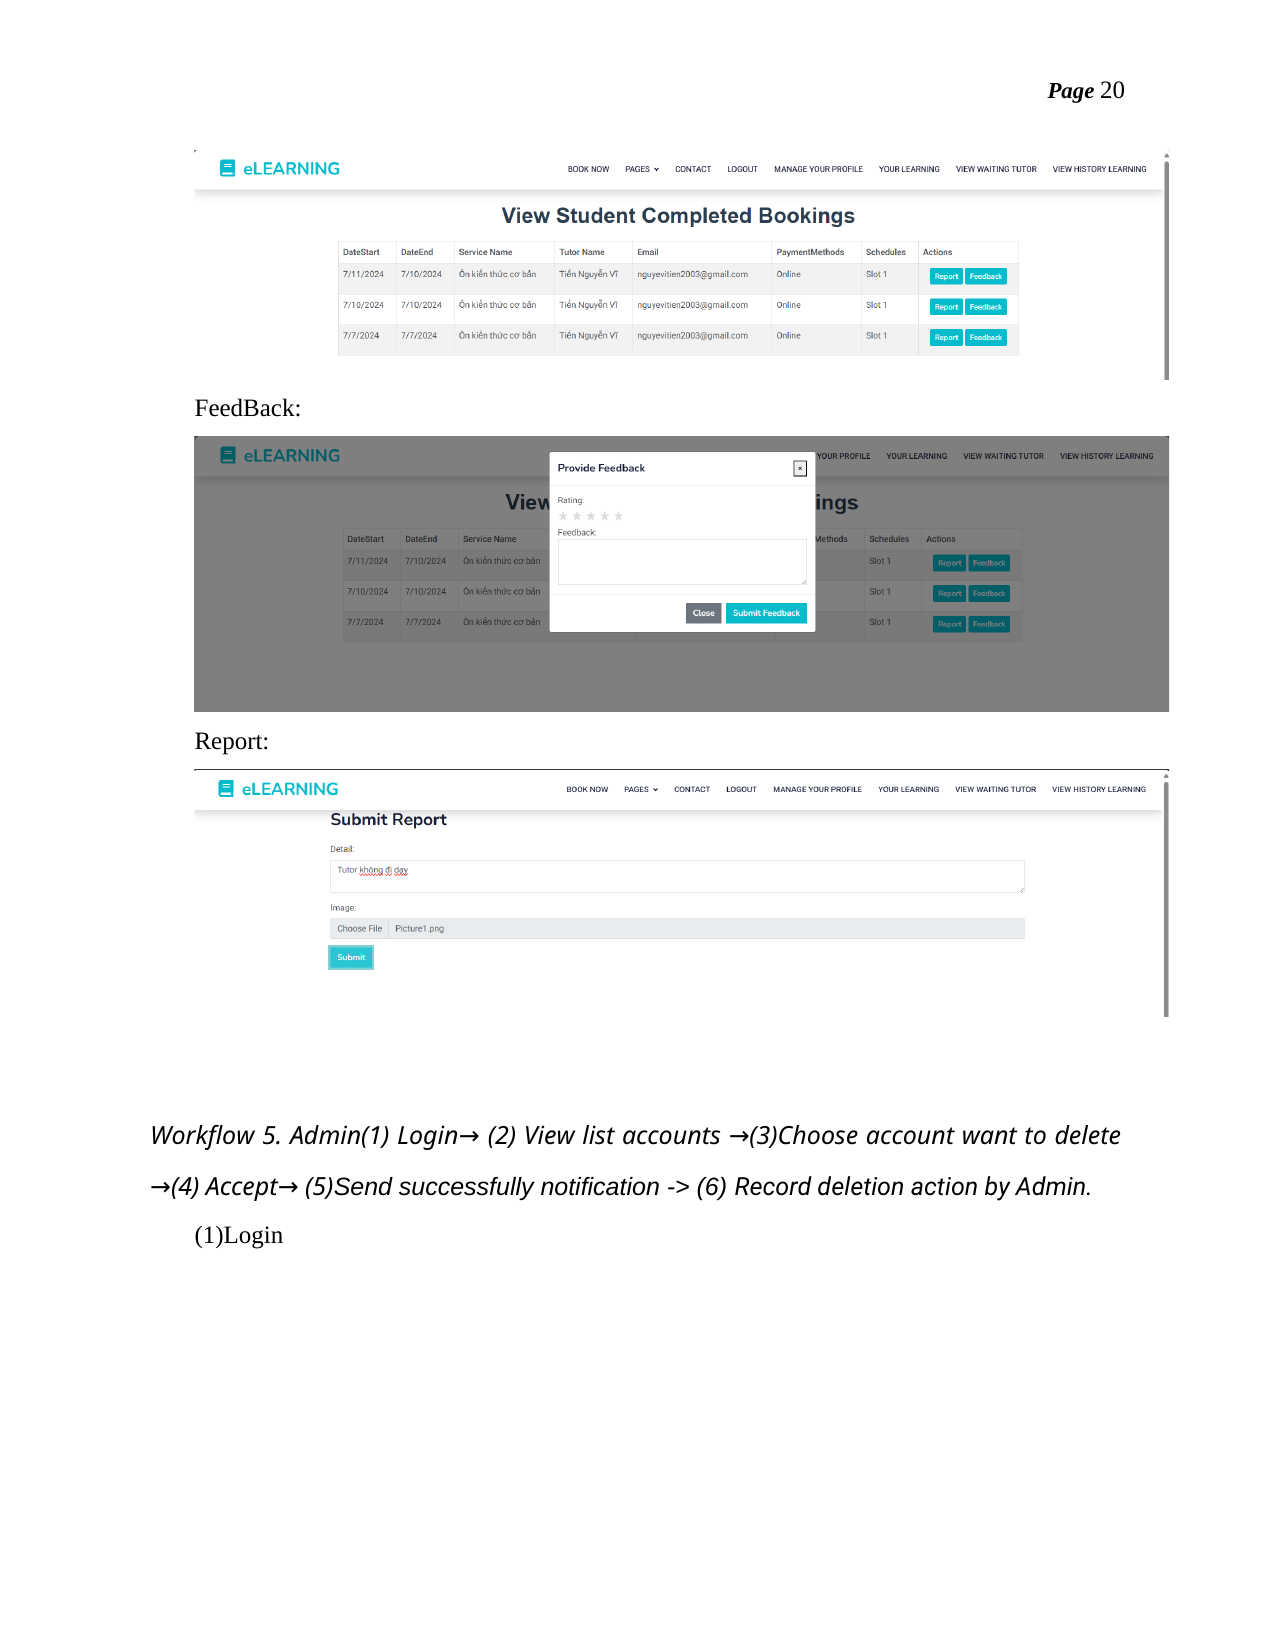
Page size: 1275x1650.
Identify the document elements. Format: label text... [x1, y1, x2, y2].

text FeedBack: [194, 393, 1125, 422]
picture [194, 150, 1170, 380]
picture [194, 769, 1170, 1017]
text (1)Login [194, 1220, 1125, 1248]
picture [194, 436, 1170, 712]
text Report: [194, 726, 1125, 755]
text Workflow 5. Admin(1) Login→ (2) View list accounts →(3)Choose account want to delete →(4) Accept→ (5)Send successfully notification -> (6) Record deletion action by Admin. [150, 1118, 1125, 1203]
